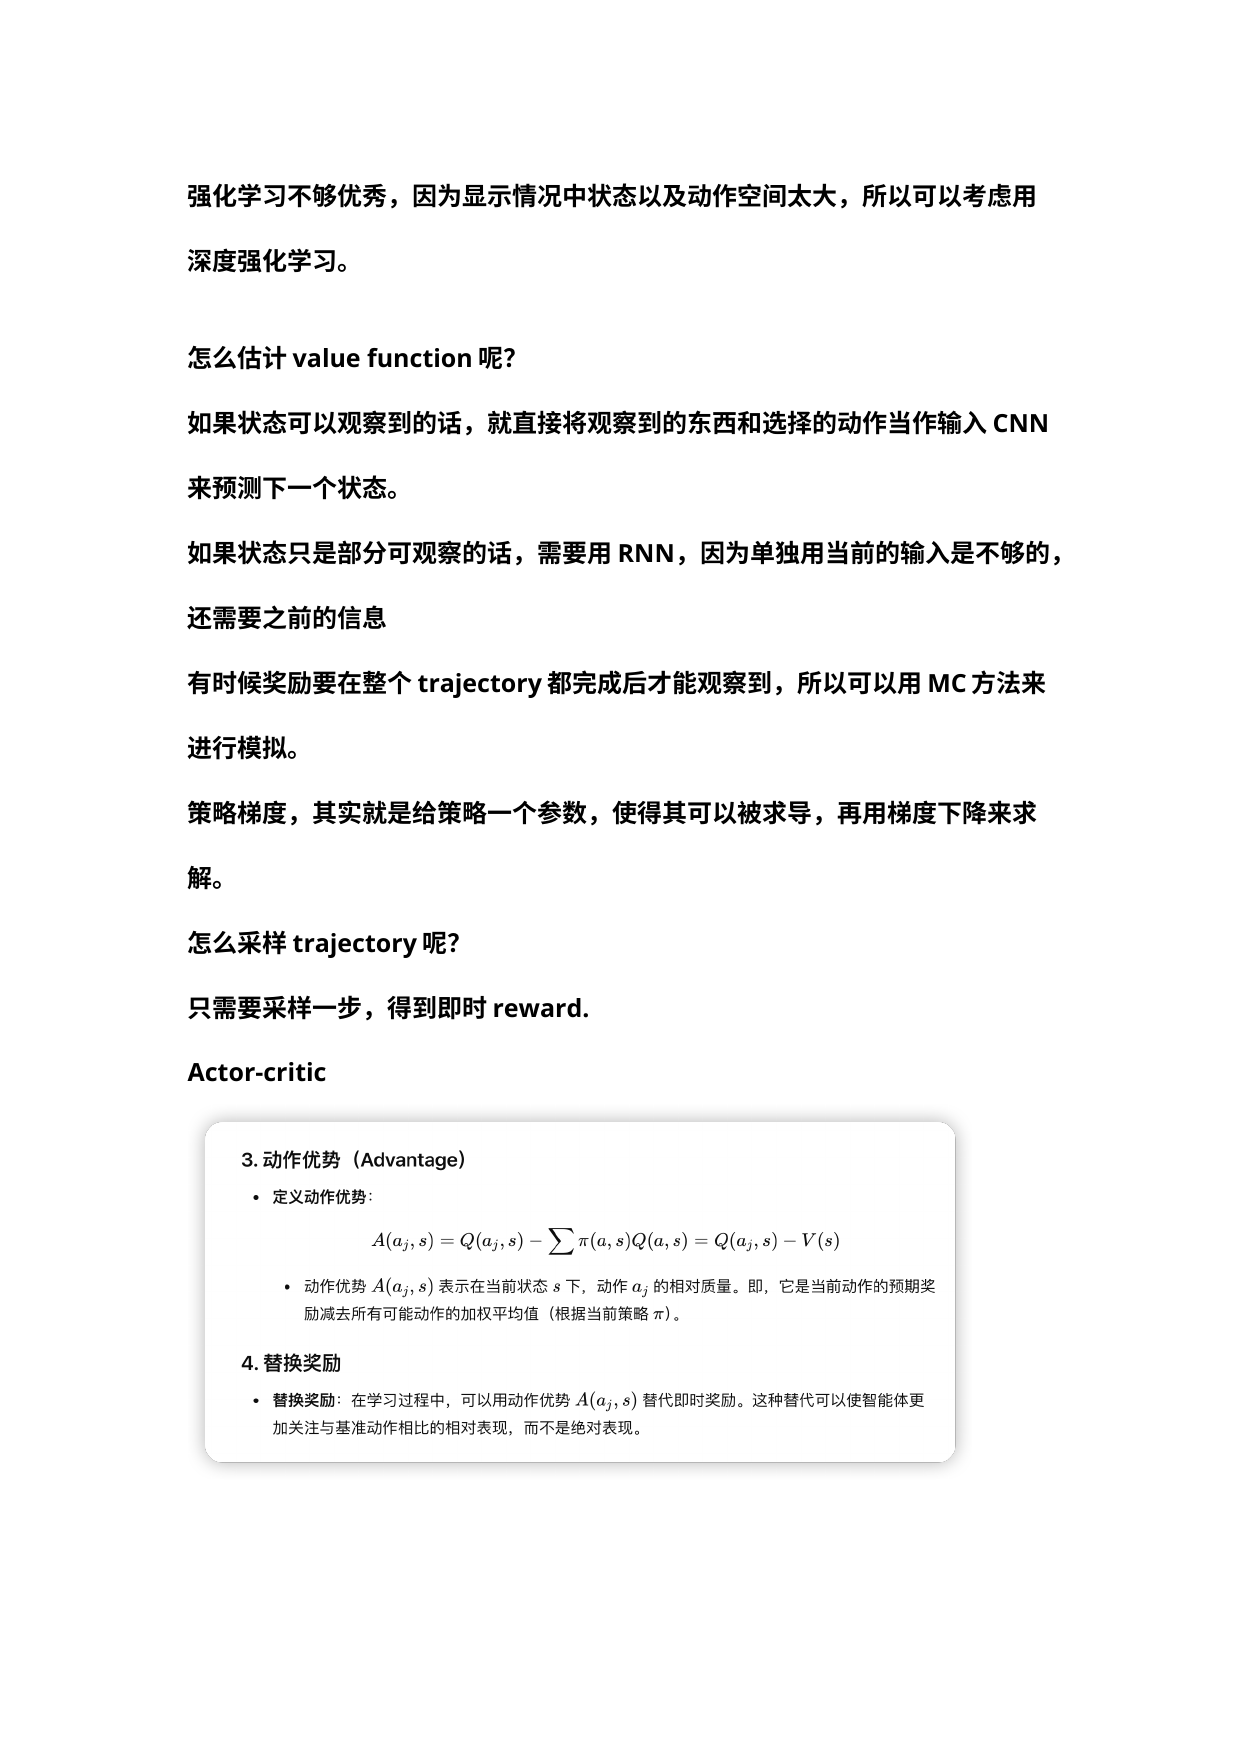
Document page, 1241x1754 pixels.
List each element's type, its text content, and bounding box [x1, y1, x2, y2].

text 怎么估计value function呢？ [187, 324, 1053, 389]
picture [187, 1104, 973, 1480]
text 只需要采样一步，得到即时reward. [187, 974, 1053, 1039]
text 怎么采样trajectory呢？ [187, 909, 1053, 974]
text 如果状态可以观察到的话，就直接将观察到的东西和选择的动作当作输入CNN来预测下一个状态。 [187, 389, 1053, 519]
text 强化学习不够优秀，因为显示情况中状态以及动作空间太大，所以可以考虑用深度强化学习。 [187, 162, 1053, 292]
text Actor-critic [187, 1039, 1053, 1104]
text 有时候奖励要在整个trajectory都完成后才能观察到，所以可以用MC方法来进行模拟。 [187, 649, 1053, 779]
text 如果状态只是部分可观察的话，需要用RNN，因为单独用当前的输入是不够的，还需要之前的信息 [187, 519, 1053, 649]
text 策略梯度，其实就是给策略一个参数，使得其可以被求导，再用梯度下降来求解。 [187, 779, 1053, 909]
